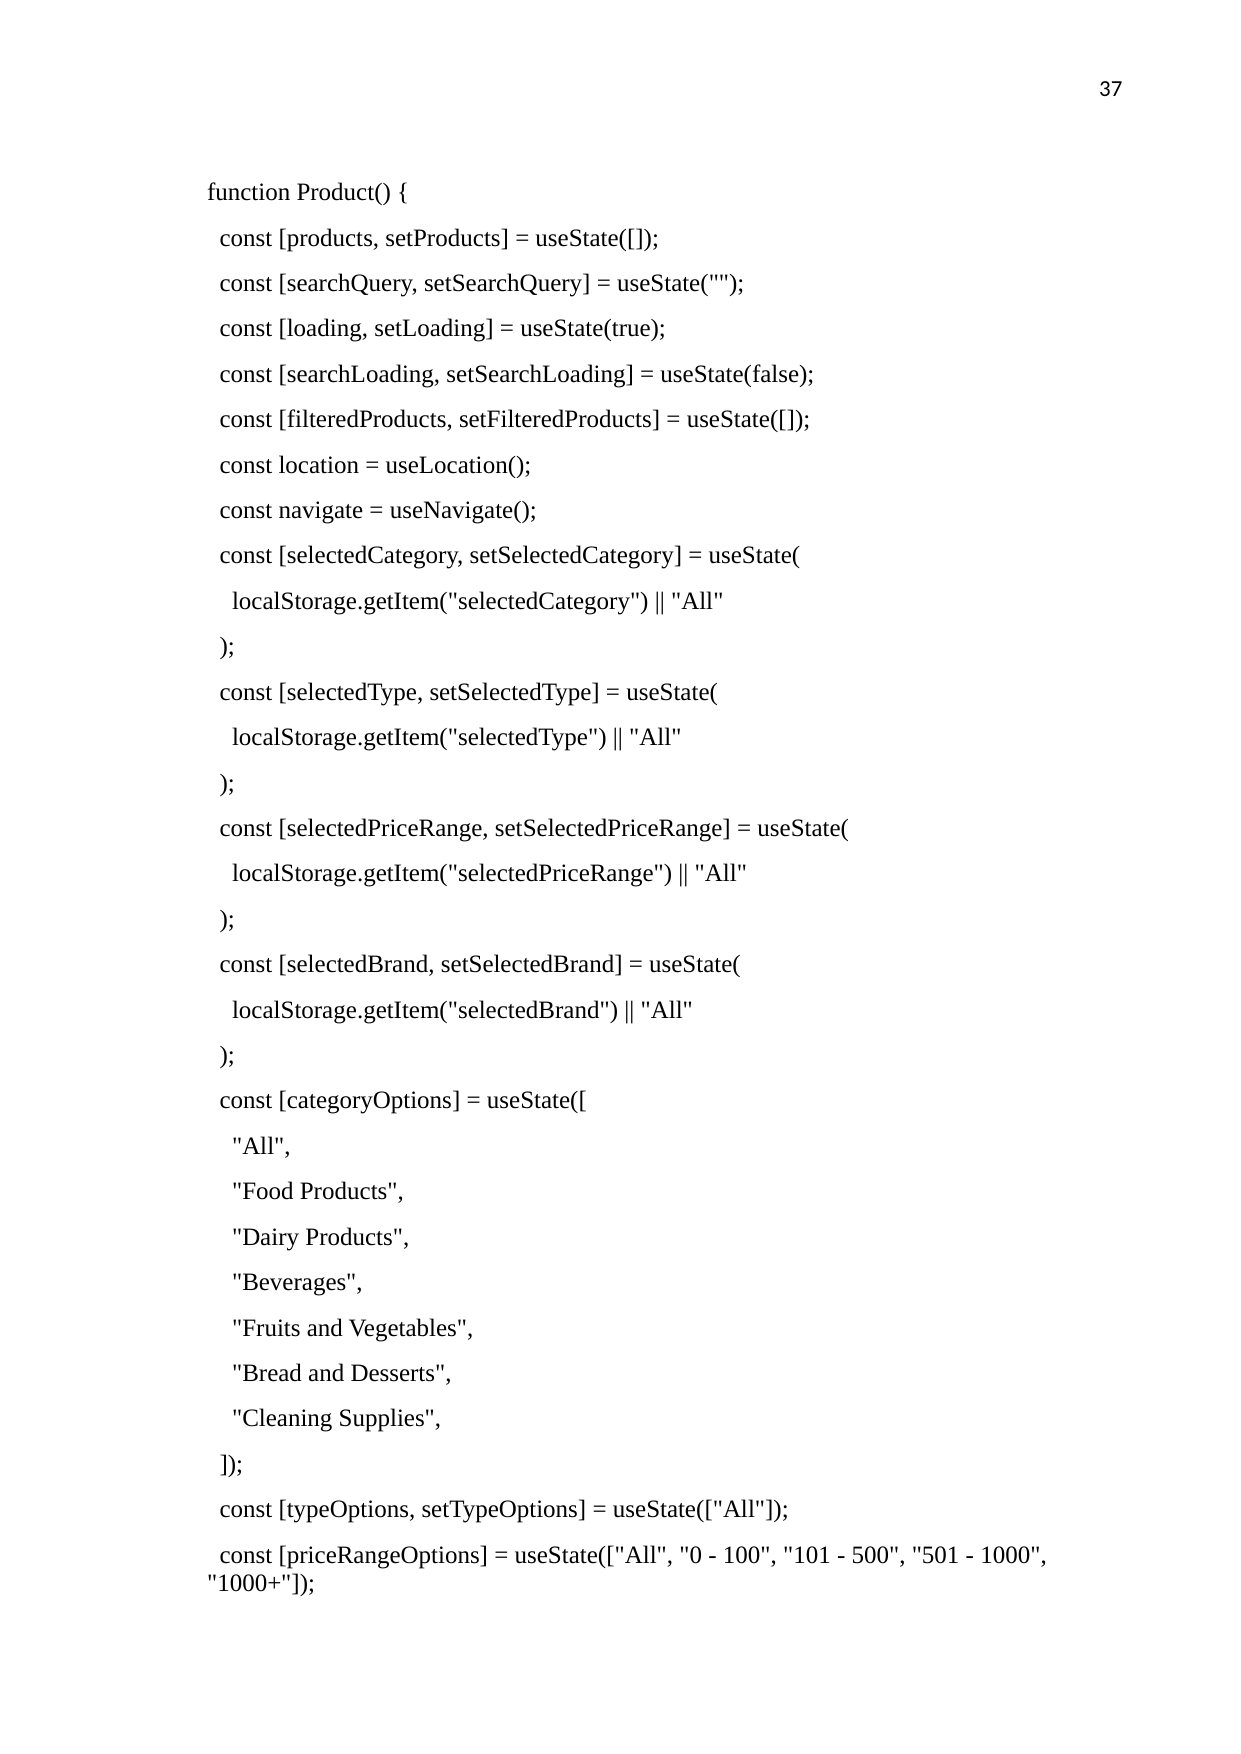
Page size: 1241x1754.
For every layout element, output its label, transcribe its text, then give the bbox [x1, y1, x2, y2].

text localStorage.getItem("selectedBrand") || "All" [207, 995, 1122, 1023]
text "Cleaning Supplies", [207, 1403, 1122, 1432]
text "Bread and Desserts", [207, 1358, 1122, 1387]
text const [typeOptions, setTypeOptions] = useState(["All"]); [207, 1494, 1122, 1523]
text localStorage.getItem("selectedType") || "All" [207, 722, 1122, 751]
text "Beverages", [207, 1267, 1122, 1296]
text ]); [207, 1449, 1122, 1478]
text const [priceRangeOptions] = useState(["All", "0 - 100", "101 - 500", "501 - 1000", "1000+"]); [207, 1540, 1122, 1597]
text "All", [207, 1131, 1122, 1160]
text ); [207, 768, 1122, 796]
text const [selectedPriceRange, setSelectedPriceRange] = useState( [207, 813, 1122, 842]
text const [searchLoading, setSearchLoading] = useState(false); [207, 359, 1122, 388]
text const location = useLocation(); [207, 450, 1122, 478]
text "Fruits and Vegetables", [207, 1313, 1122, 1341]
text localStorage.getItem("selectedCategory") || "All" [207, 586, 1122, 615]
text const [categoryOptions] = useState([ [207, 1086, 1122, 1114]
text const [selectedBrand, setSelectedBrand] = useState( [207, 949, 1122, 978]
text "Food Products", [207, 1176, 1122, 1205]
text ); [207, 904, 1122, 933]
text ); [207, 631, 1122, 660]
text const [filteredProducts, setFilteredProducts] = useState([]); [207, 404, 1122, 433]
text const navigate = useNavigate(); [207, 495, 1122, 524]
text "Dairy Products", [207, 1222, 1122, 1251]
text ); [207, 1040, 1122, 1069]
text const [searchQuery, setSearchQuery] = useState(""); [207, 268, 1122, 297]
text const [selectedType, setSelectedType] = useState( [207, 677, 1122, 706]
text const [selectedCategory, setSelectedCategory] = useState( [207, 541, 1122, 569]
text const [products, setProducts] = useState([]); [207, 223, 1122, 251]
text const [loading, setLoading] = useState(true); [207, 313, 1122, 342]
text localStorage.getItem("selectedPriceRange") || "All" [207, 858, 1122, 887]
text function Product() { [207, 177, 1122, 206]
